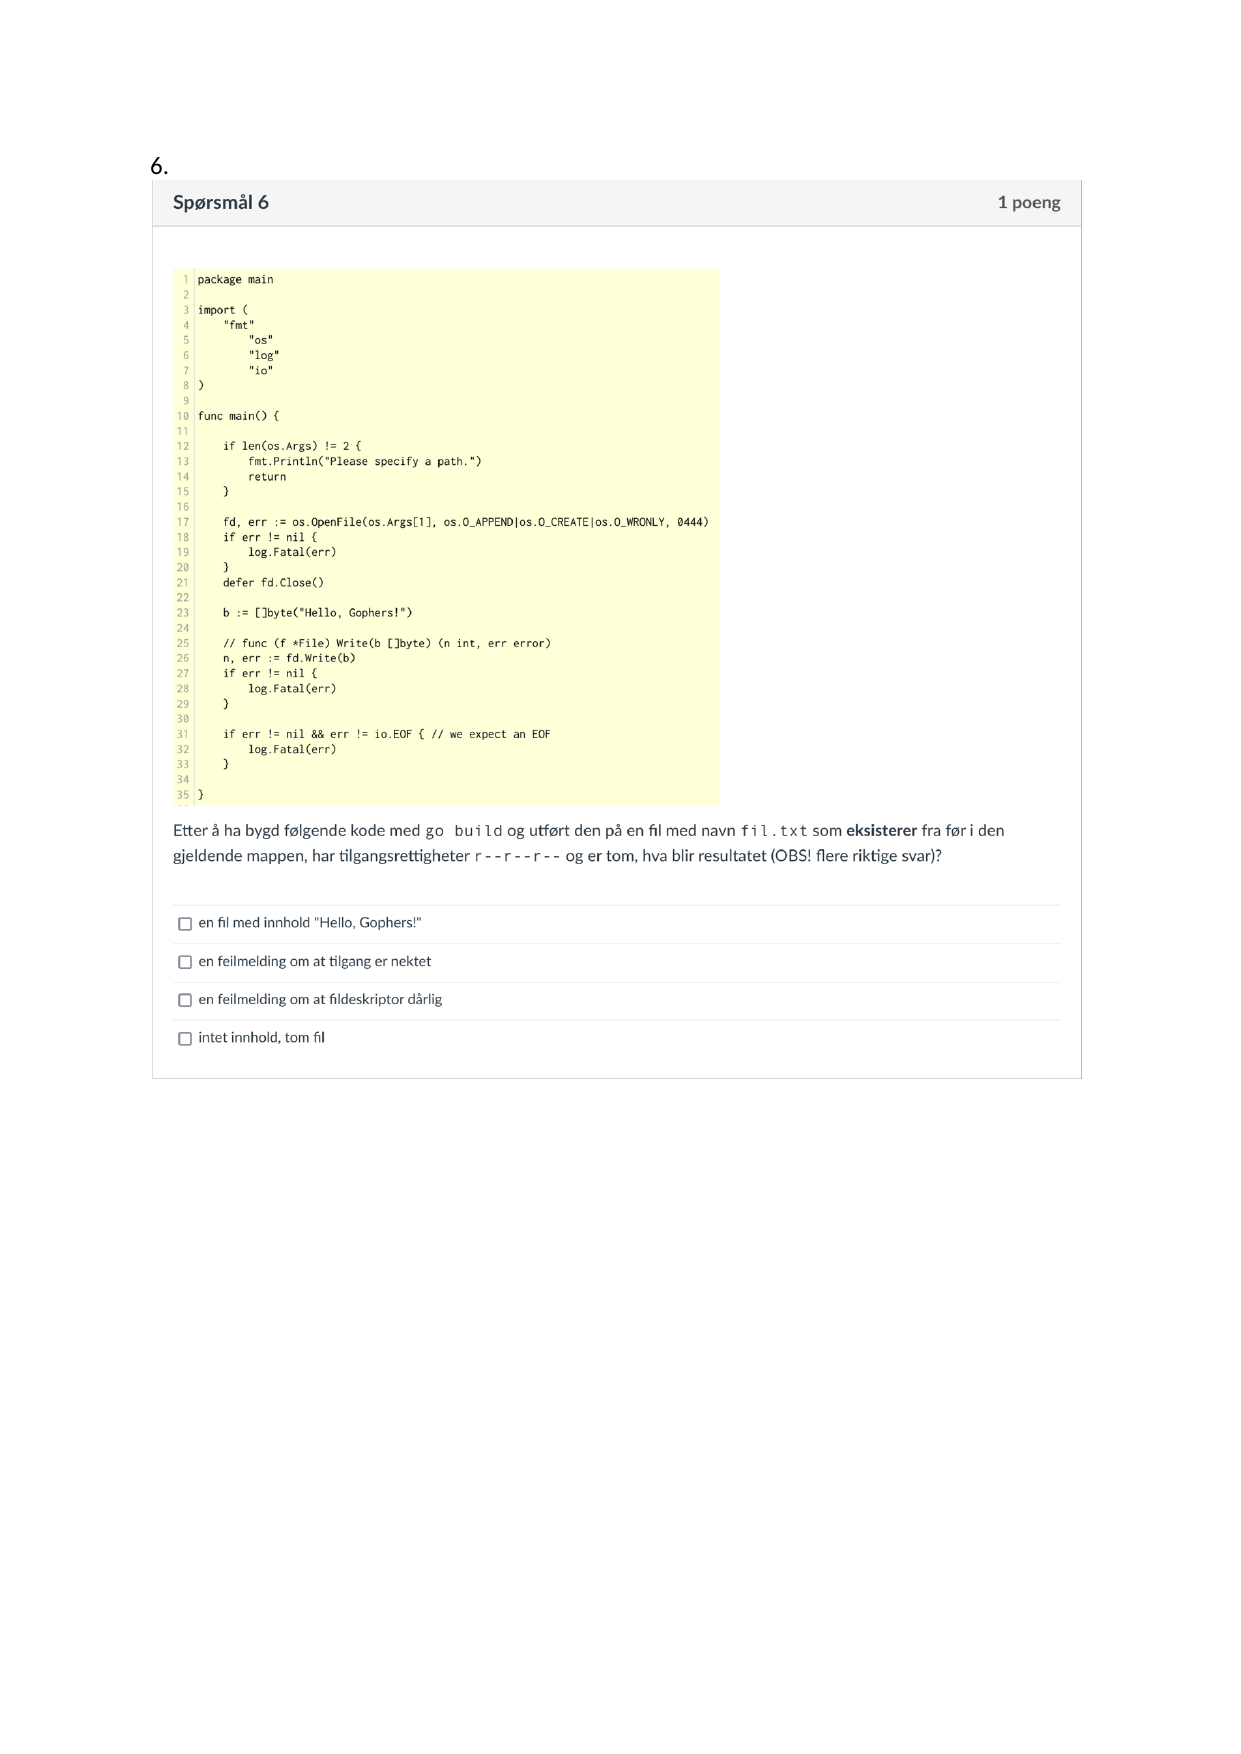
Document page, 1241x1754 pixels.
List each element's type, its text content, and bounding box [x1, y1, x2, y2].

text 6. [150, 150, 1090, 180]
picture [150, 180, 1091, 1079]
